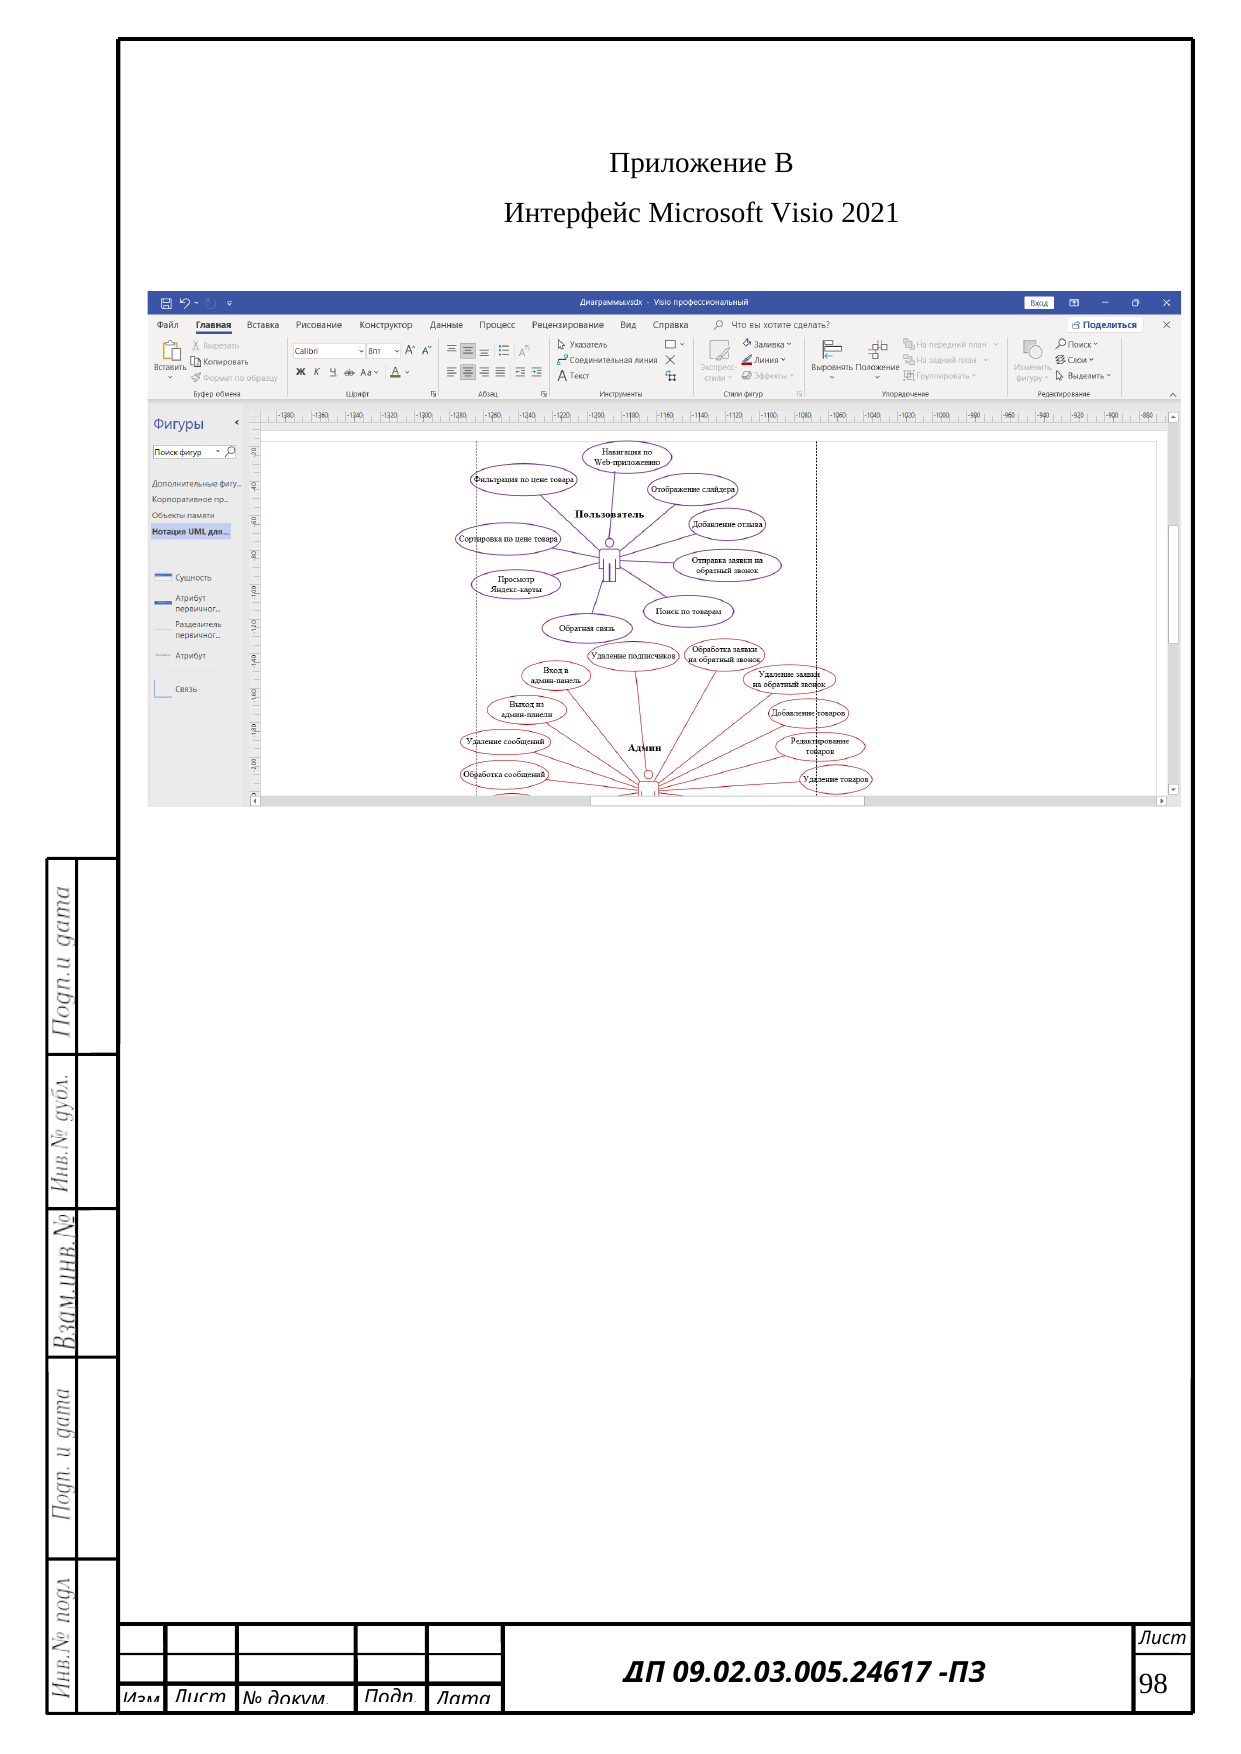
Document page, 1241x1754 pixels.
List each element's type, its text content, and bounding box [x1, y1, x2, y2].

subtitle Интерфейс Microsoft Visio 2021 [148, 195, 1181, 229]
picture [147, 291, 1182, 807]
subtitle Приложение В [148, 145, 1181, 178]
